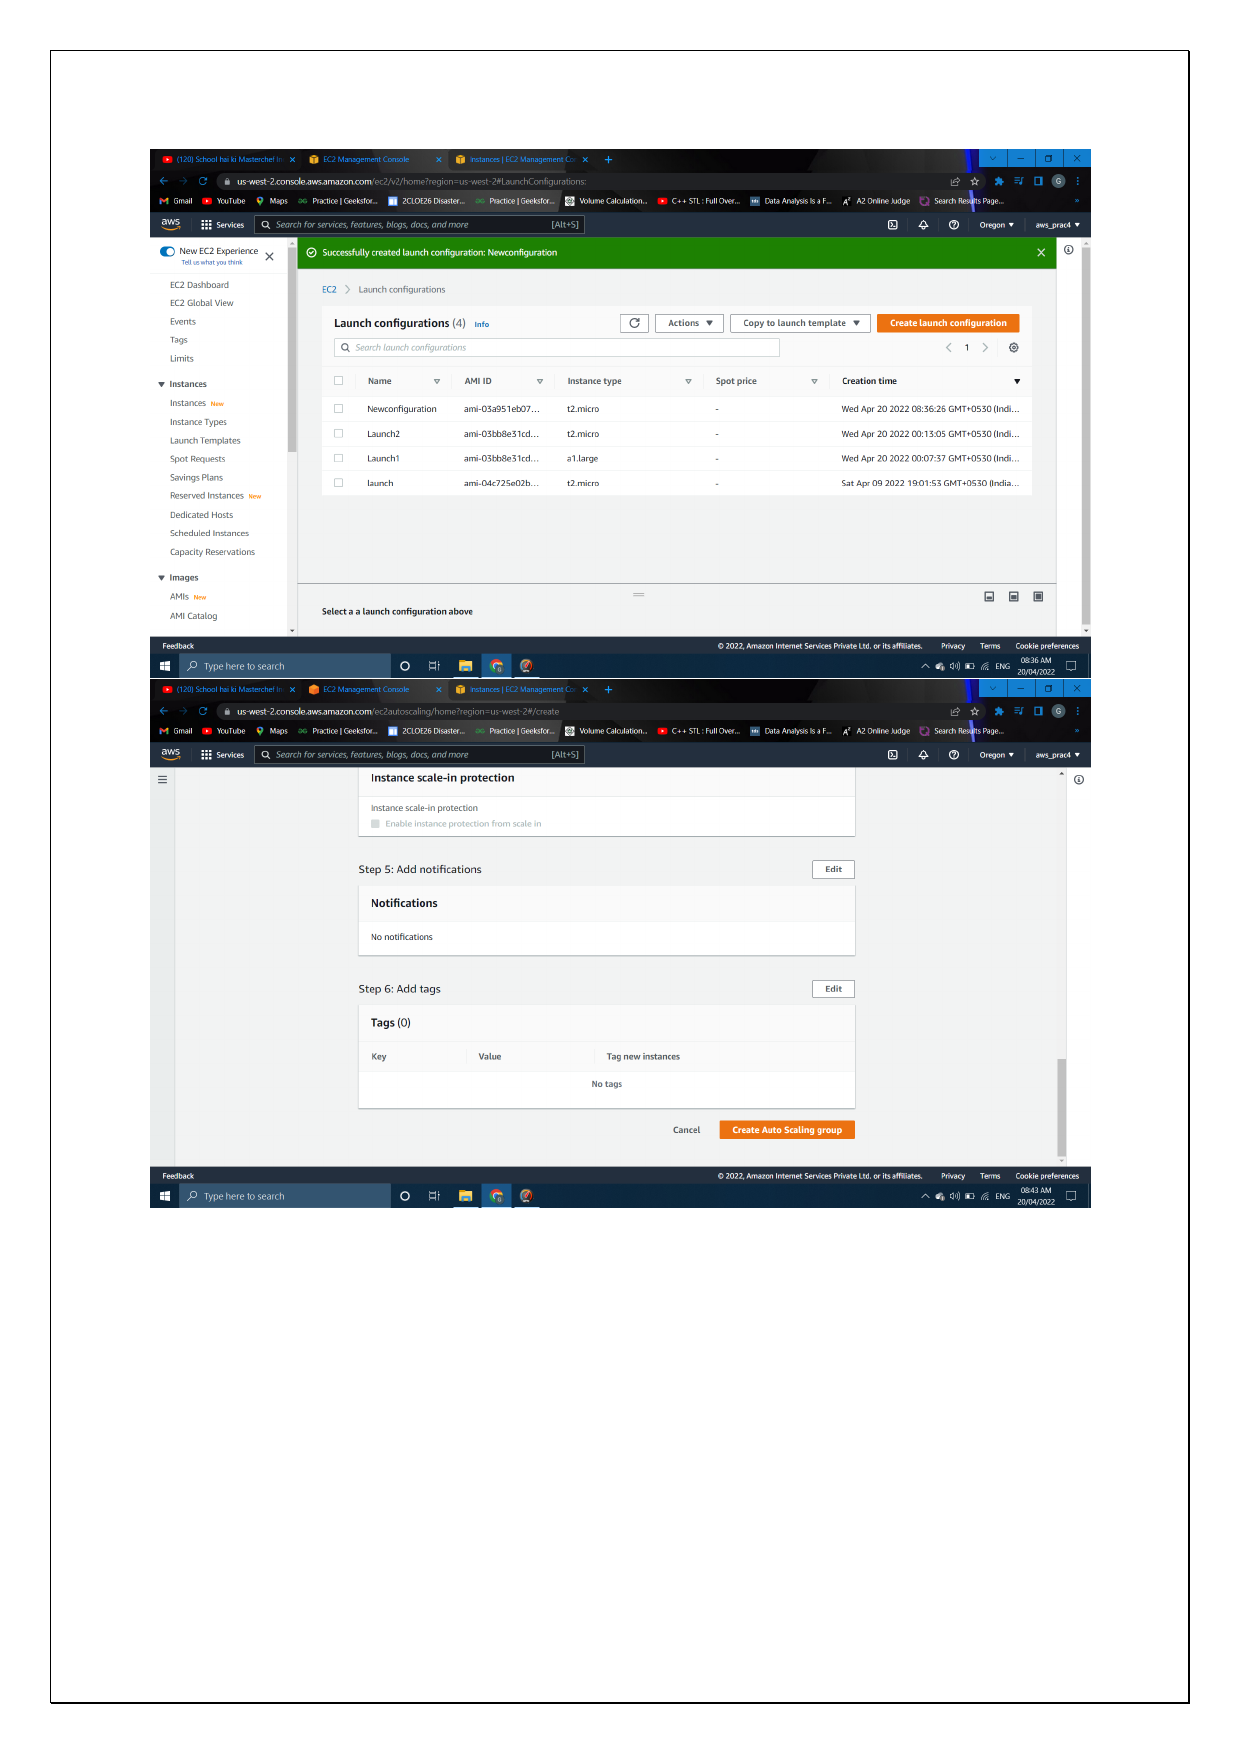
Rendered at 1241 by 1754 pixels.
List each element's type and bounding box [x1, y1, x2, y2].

picture [150, 679, 1091, 1208]
picture [150, 149, 1091, 678]
